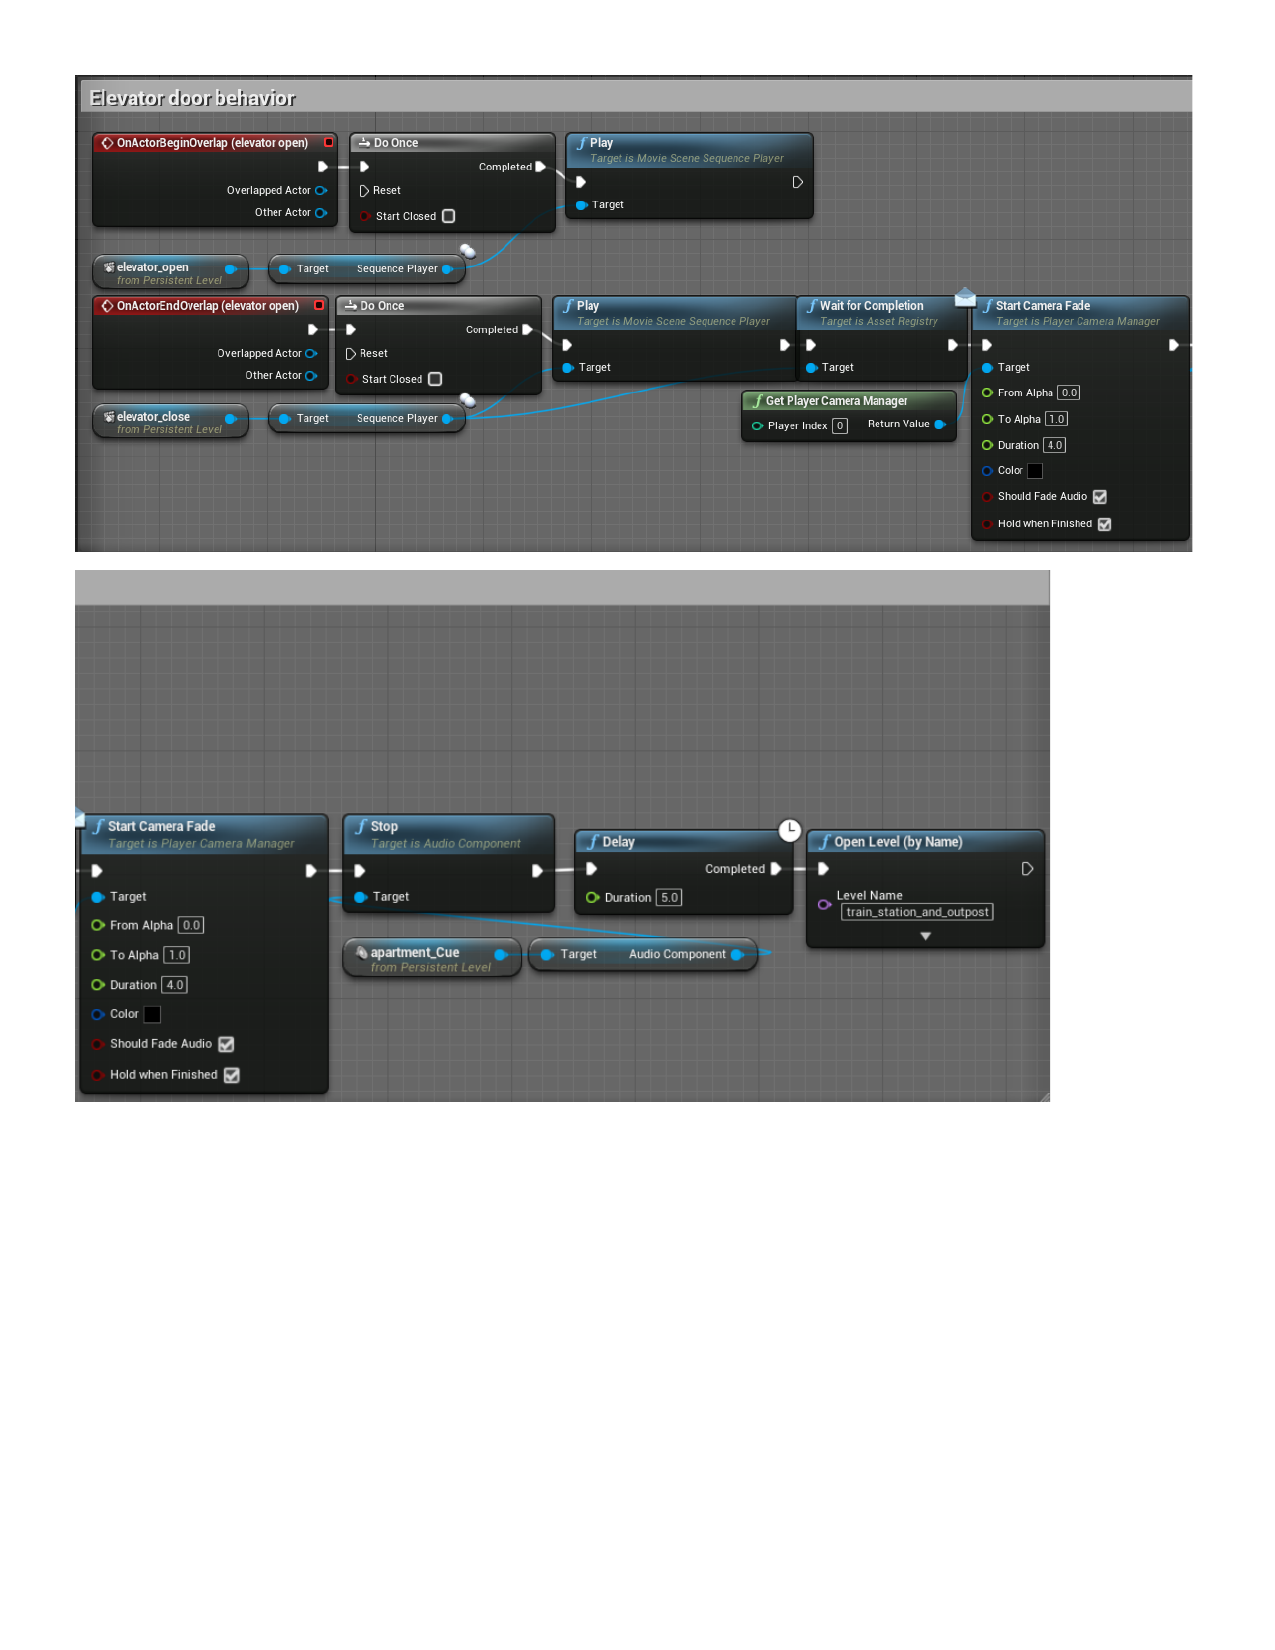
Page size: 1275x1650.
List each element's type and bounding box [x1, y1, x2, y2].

picture [75, 570, 1050, 1102]
picture [75, 75, 1193, 552]
